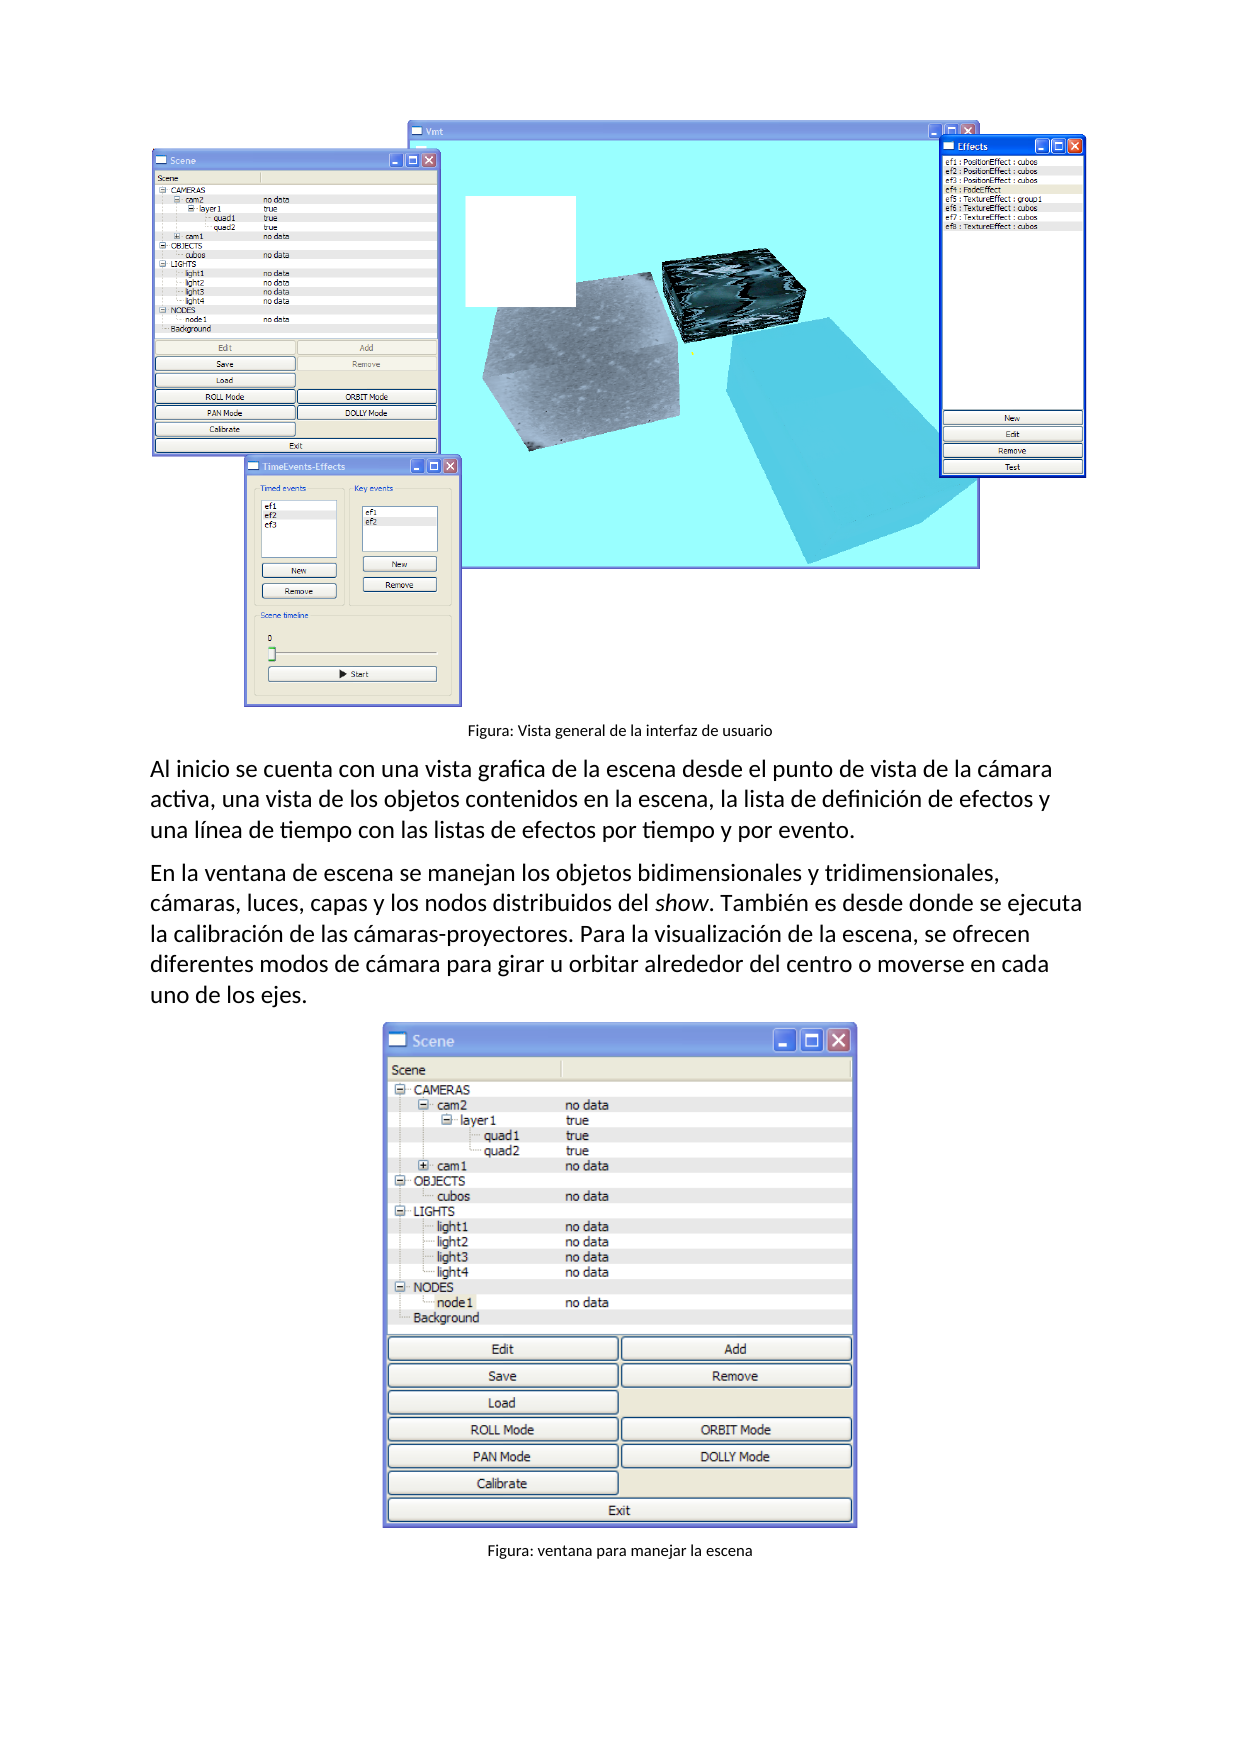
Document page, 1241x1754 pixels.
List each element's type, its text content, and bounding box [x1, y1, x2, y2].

text En la ventana de escena se manejan los objetos bidimensionales y tridimensionales, cámaras, luces, capas y los nodos distribuidos del show. También es desde donde se ejecuta la calibración de las cámaras-proyectores. Para la visualización de la escena, se ofrecen diferentes modos de cámara para girar u orbitar alrededor del centro o moverse en cada uno de los ejes. [150, 857, 1090, 1009]
picture [150, 120, 1087, 708]
text Al inicio se cuenta con una vista grafica de la escena desde el punto de vista de la cámara activa, una vista de los objetos contenidos en la escena, la lista de definición de efectos y una línea de tiempo con las listas de efectos por tiempo y por evento. [150, 753, 1090, 844]
picture [382, 1022, 858, 1528]
text Figura: ventana para manejar la escena [150, 1540, 1090, 1560]
text Figura: Vista general de la interfaz de usuario [150, 720, 1090, 740]
